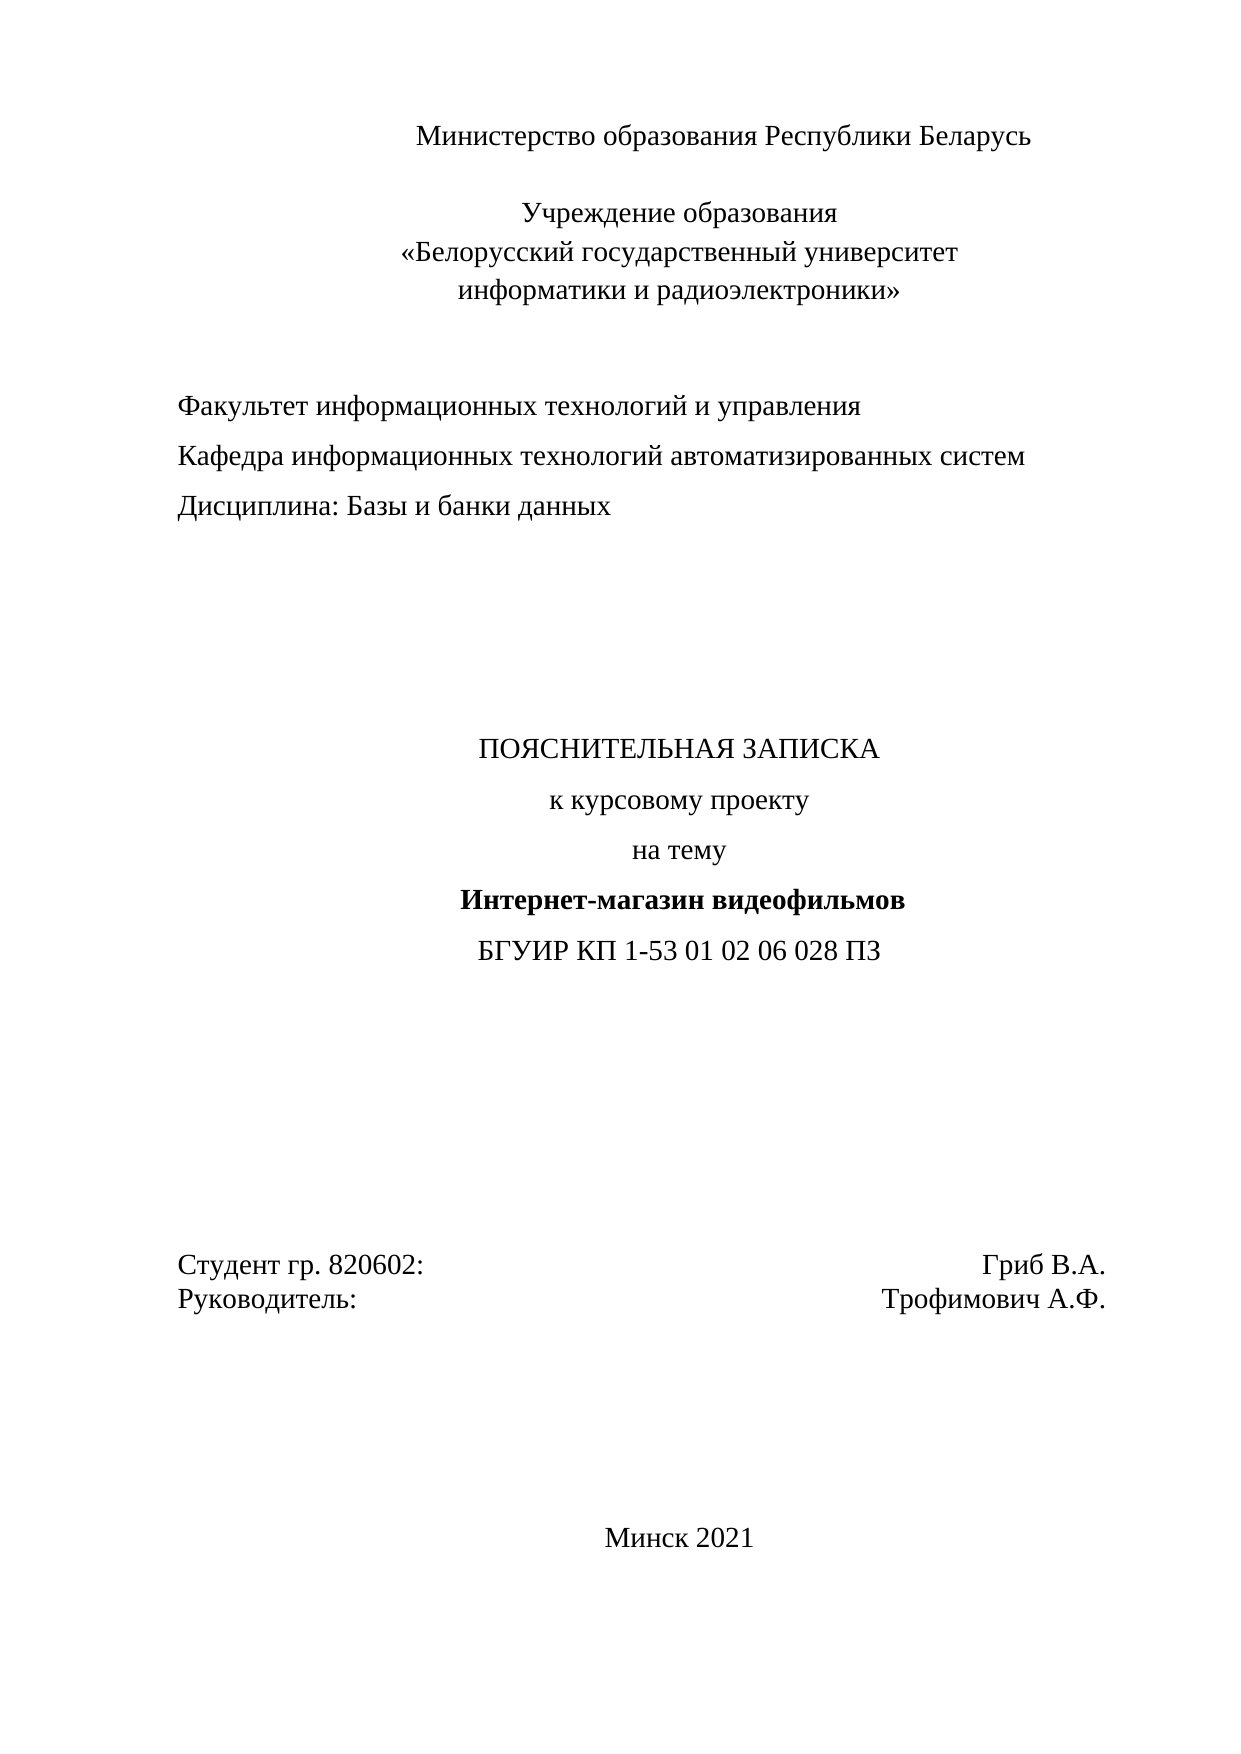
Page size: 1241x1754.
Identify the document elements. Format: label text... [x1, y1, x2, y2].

table_cell Руководитель: [166, 1281, 642, 1314]
text Учреждение образования [177, 195, 1181, 229]
table_header Гриб В.А. [642, 1248, 1117, 1281]
table_cell Трофимович А.Ф. [642, 1281, 1117, 1314]
text «Белорусский государственный университет [177, 234, 1181, 267]
text ПОЯСНИТЕЛЬНАЯ ЗАПИСКА [177, 732, 1181, 765]
text Дисциплина: Базы и банки данных [177, 488, 1181, 522]
text к курсовому проекту [177, 782, 1181, 815]
text Интернет-магазин видеофильмов [177, 882, 1181, 916]
text БГУИР КП 1-53 01 02 06 028 ПЗ [177, 933, 1181, 966]
text Кафедра информационных технологий автоматизированных систем [177, 438, 1181, 472]
text на тему [177, 832, 1181, 866]
text Минск 2021 [177, 1520, 1181, 1553]
subtitle Министерство образования Республики Беларусь [266, 118, 1181, 152]
text Факультет информационных технологий и управления [177, 388, 1181, 421]
text информатики и радиоэлектроники» [177, 272, 1181, 306]
table_header Студент гр. 820602: [166, 1248, 642, 1281]
